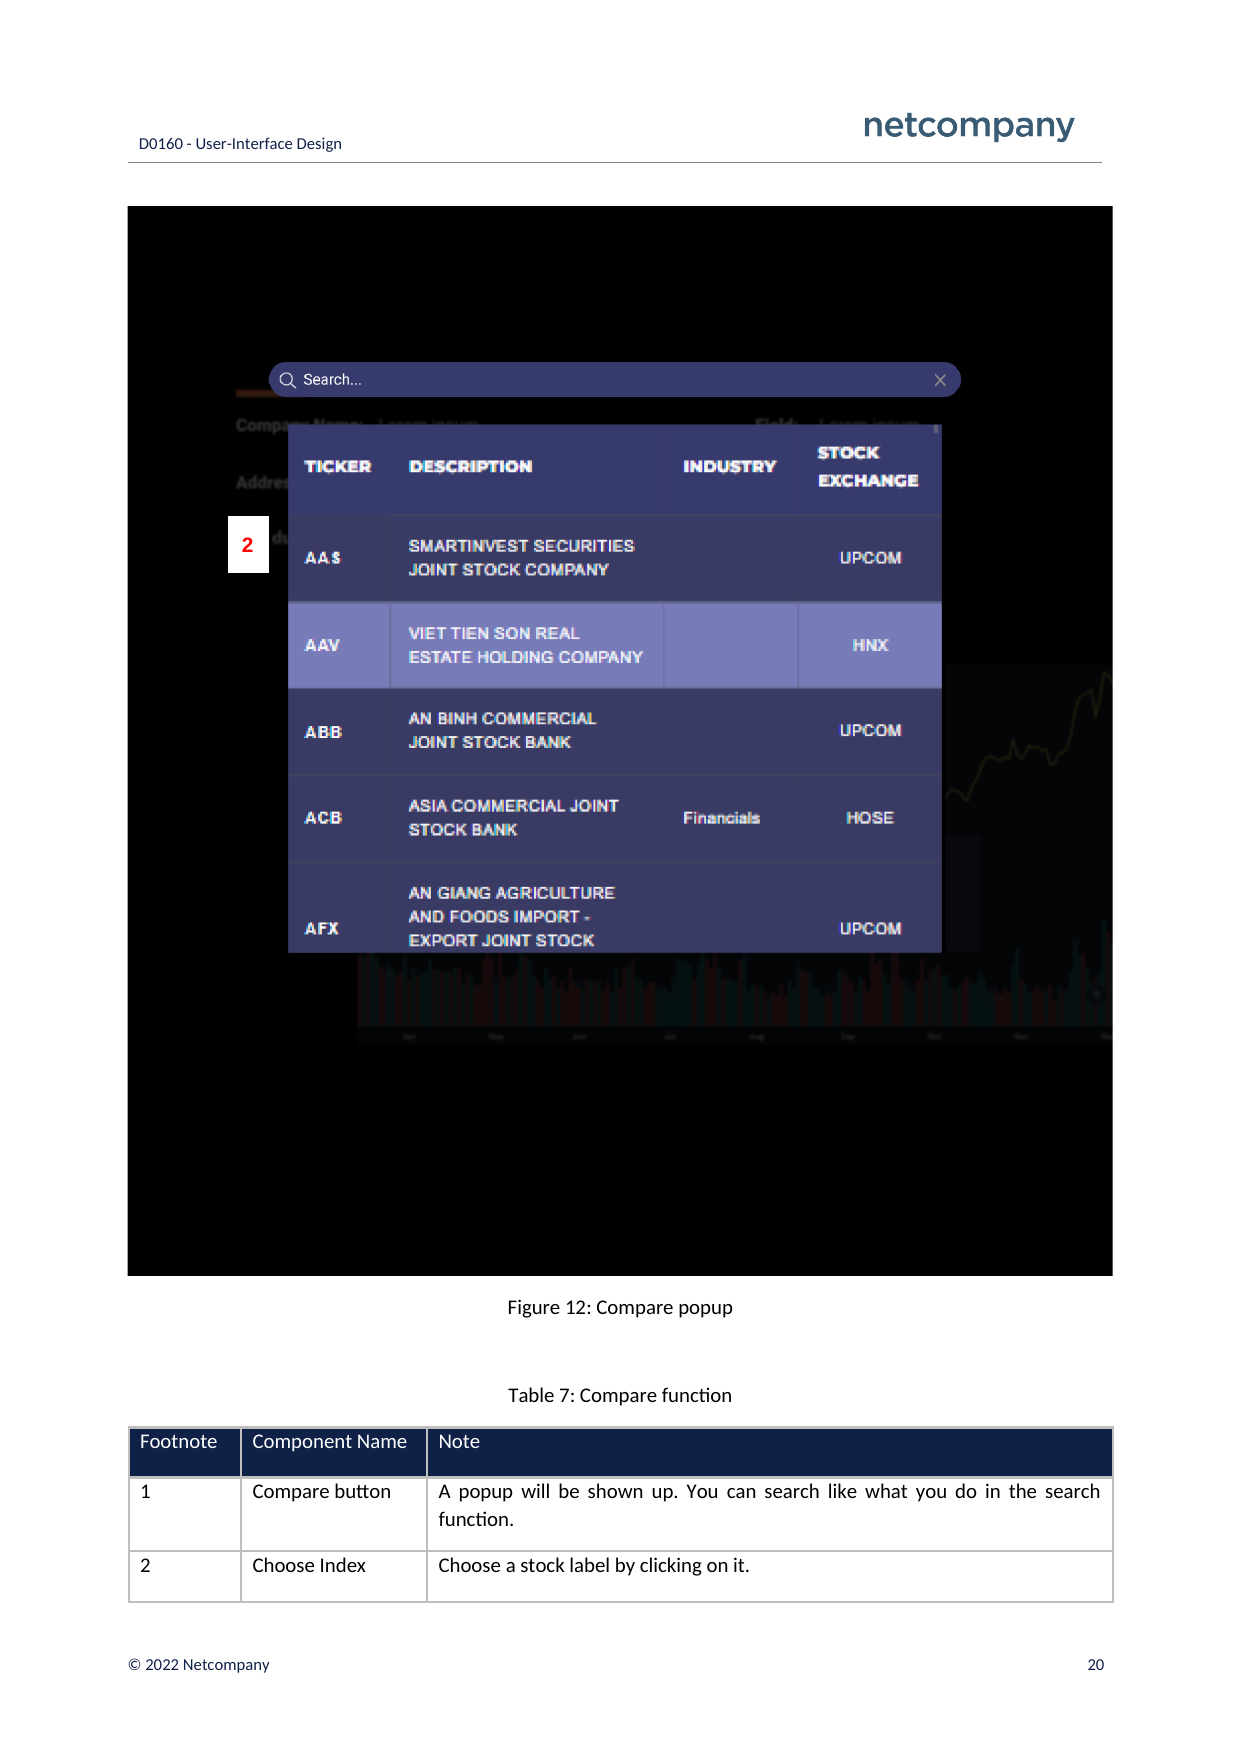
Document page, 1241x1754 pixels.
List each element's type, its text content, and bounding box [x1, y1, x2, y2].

table_cell 1 [130, 1479, 240, 1550]
picture [847, 102, 1092, 150]
table_header Footnote [130, 1429, 240, 1476]
table_header Component Name [242, 1429, 426, 1476]
table_cell Compare button [242, 1479, 426, 1550]
table_cell A popup will be shown up. You can search like what you do in the search function. [428, 1479, 1112, 1550]
table_cell Choose Index [242, 1552, 426, 1601]
picture [127, 206, 1113, 1276]
table_header Note [428, 1429, 1112, 1476]
table_cell 2 [130, 1552, 240, 1601]
